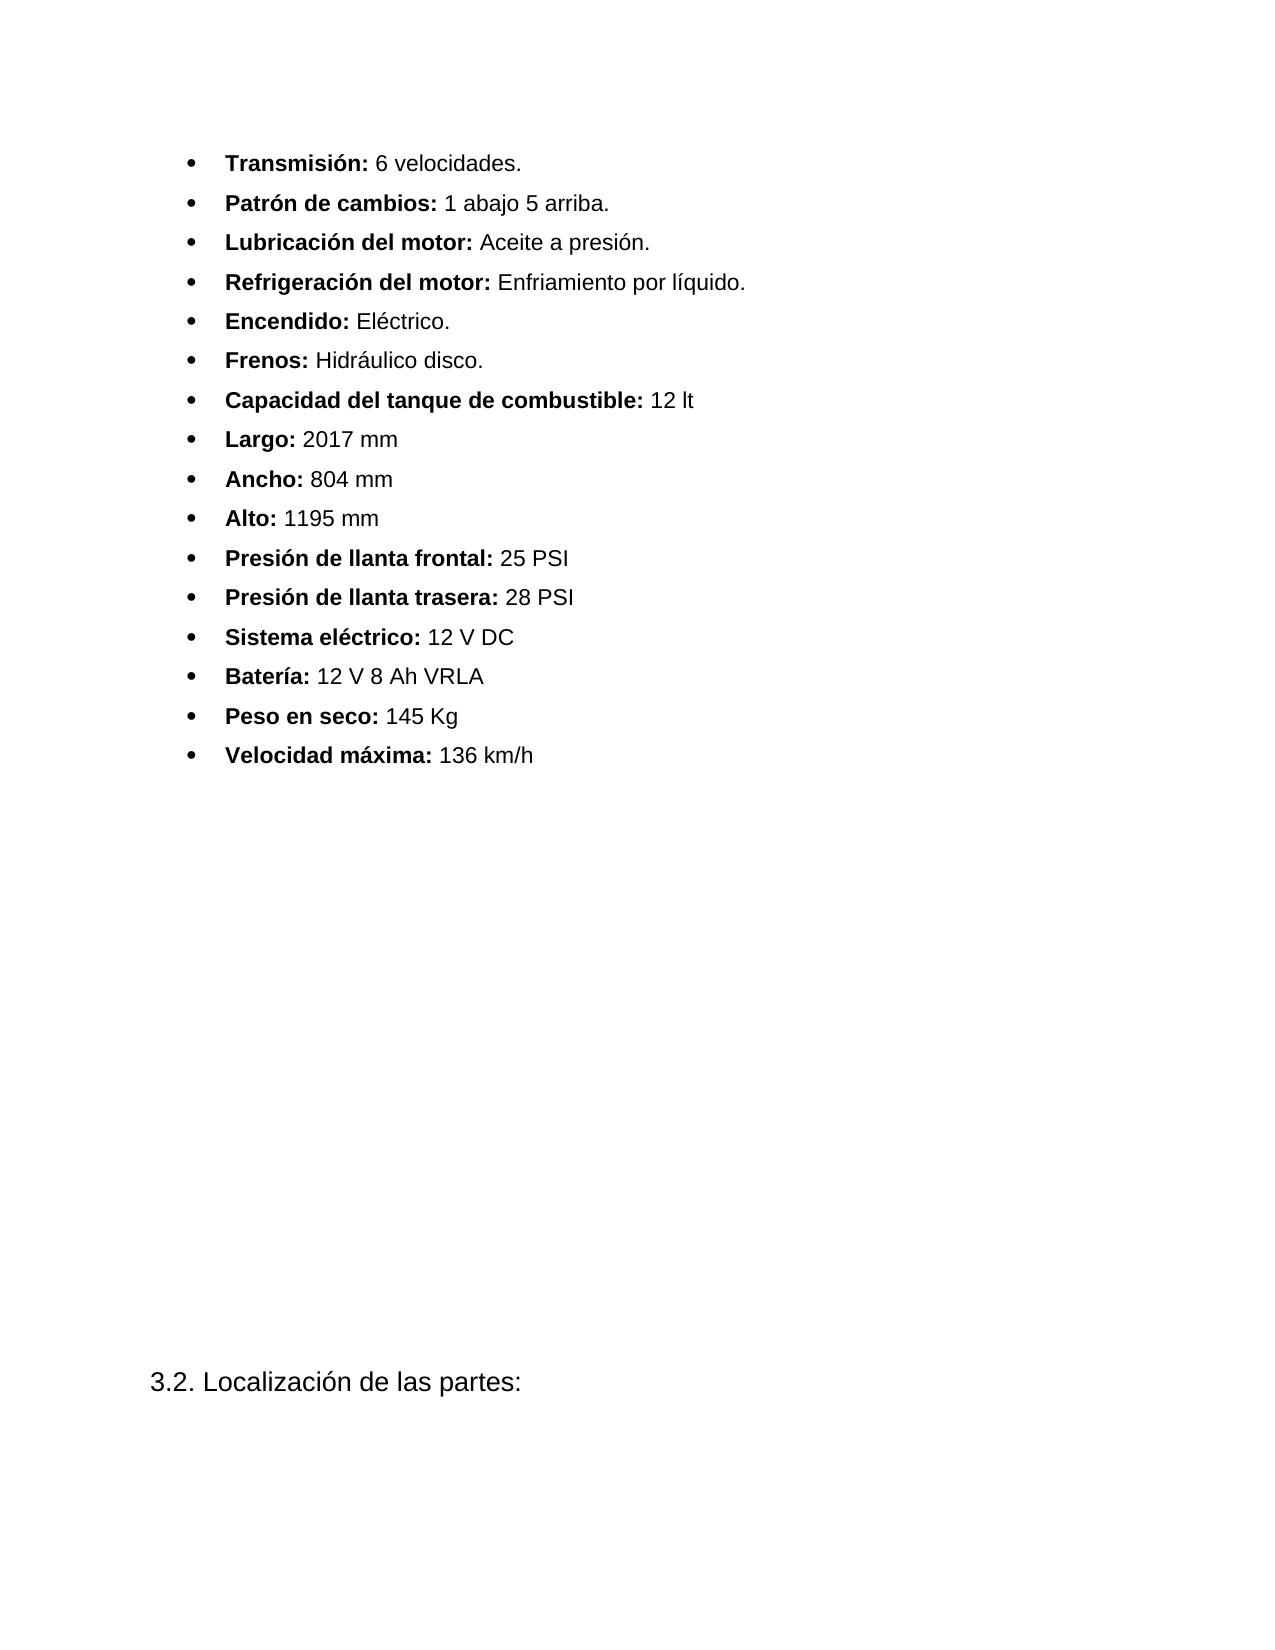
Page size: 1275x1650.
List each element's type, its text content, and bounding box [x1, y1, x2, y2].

list Patrón de cambios: 1 abajo 5 arriba. [187, 189, 1125, 216]
list Presión de llanta frontal: 25 PSI [187, 545, 1125, 571]
list Alto: 1195 mm [187, 505, 1125, 532]
list Lubricación del motor: Aceite a presión. [187, 229, 1125, 255]
list Ancho: 804 mm [187, 466, 1125, 492]
text 3.2. Localización de las partes: [150, 1366, 1125, 1397]
list Encendido: Eléctrico. [187, 308, 1125, 334]
list Frenos: Hidráulico disco. [187, 347, 1125, 374]
list Capacidad del tanque de combustible: 12 lt [187, 387, 1125, 413]
list Presión de llanta trasera: 28 PSI [187, 584, 1125, 611]
list Sistema eléctrico: 12 V DC [187, 624, 1125, 650]
list Velocidad máxima: 136 km/h [187, 742, 1125, 768]
list Refrigeración del motor: Enfriamiento por líquido. [187, 268, 1125, 295]
list Transmisión: 6 velocidades. [187, 150, 1125, 176]
list Peso en seco: 145 Kg [187, 703, 1125, 729]
list Largo: 2017 mm [187, 426, 1125, 453]
list Batería: 12 V 8 Ah VRLA [187, 663, 1125, 689]
